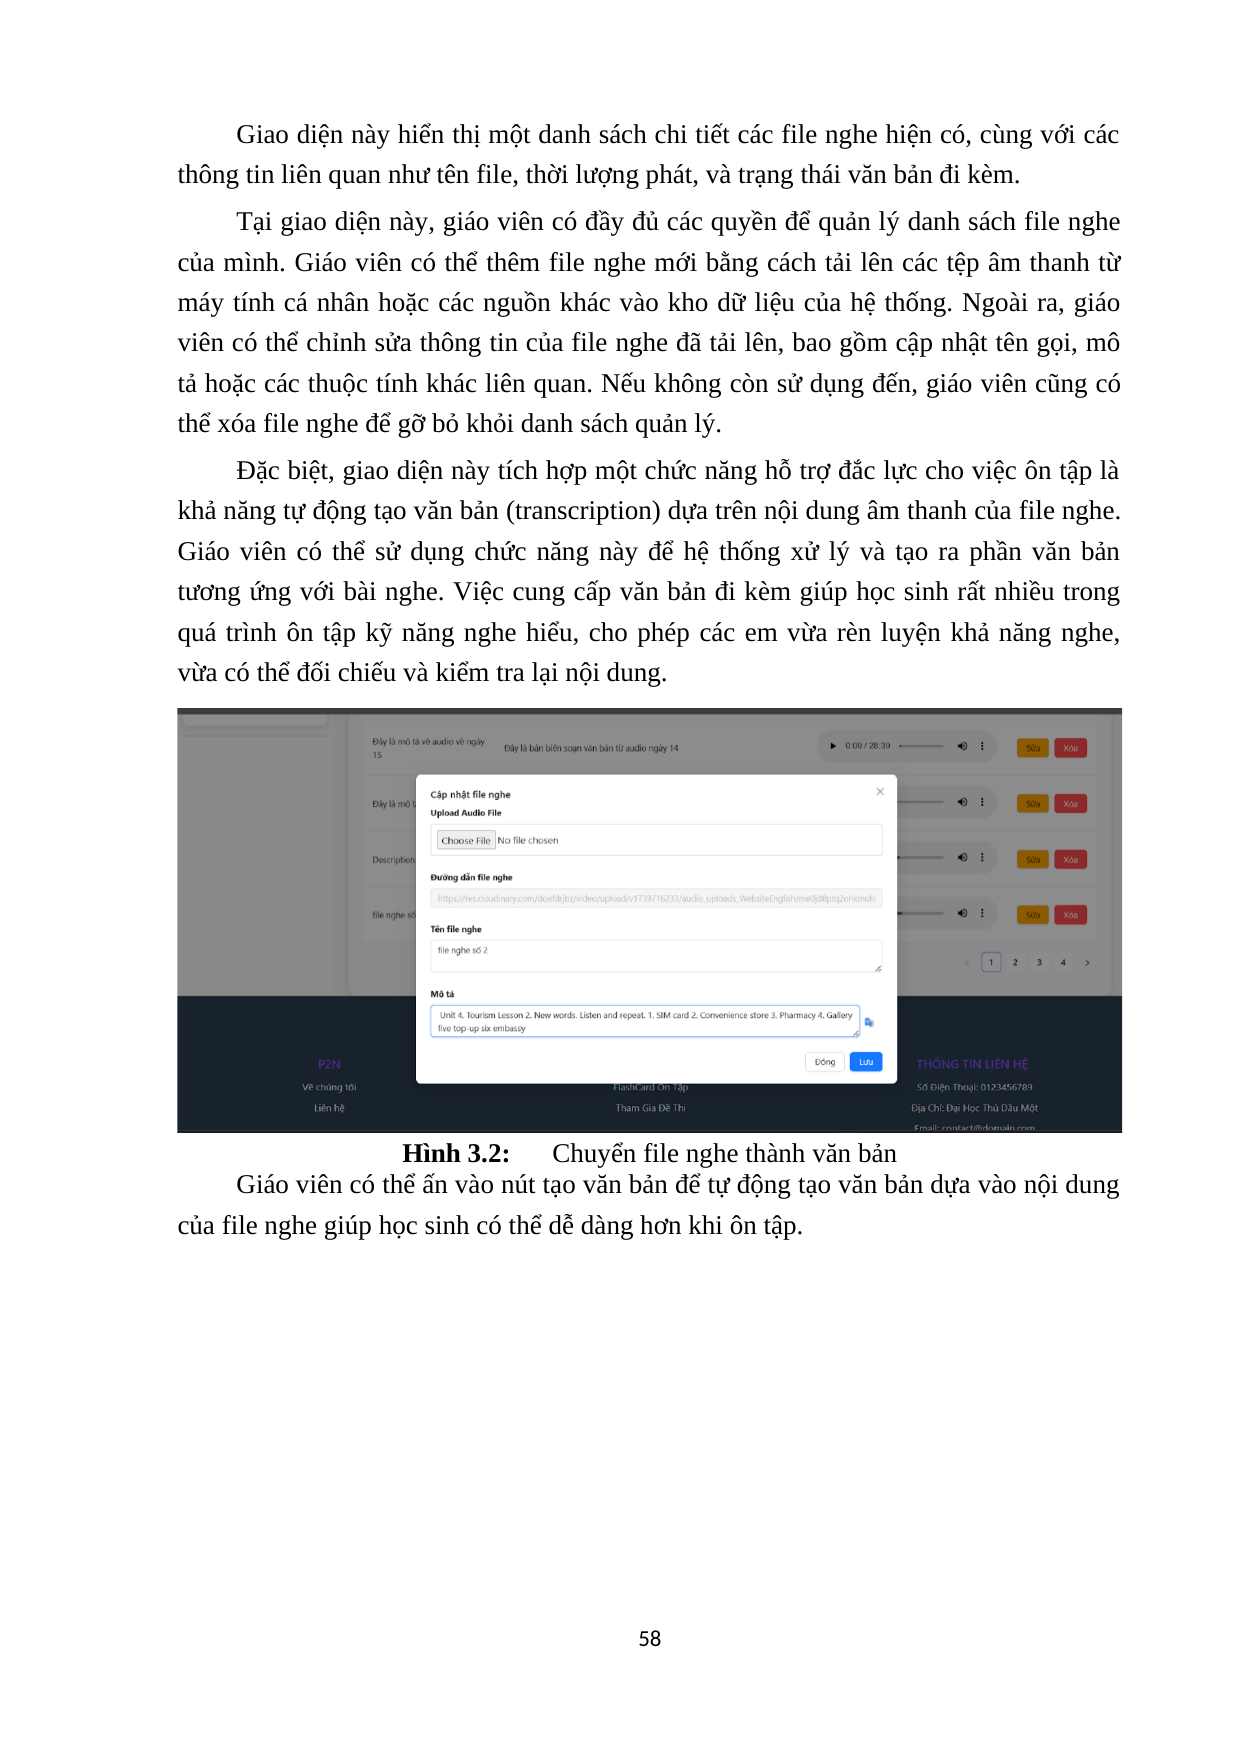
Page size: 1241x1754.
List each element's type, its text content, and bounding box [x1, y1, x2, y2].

text Chuyển file nghe thành văn bản [177, 1137, 1122, 1168]
text Tại giao diện này, giáo viên có đầy đủ các quyền để quản lý danh sách file nghe của mình. Giáo viên có thể thêm file nghe mới bằng cách tải lên các tệp âm thanh từ máy tính cá nhân hoặc các nguồn khác vào kho dữ liệu của hệ thống. Ngoài ra, giáo viên có thể chỉnh sửa thông tin của file nghe đã tải lên, bao gồm cập nhật tên gọi, mô tả hoặc các thuộc tính khác liên quan. Nếu không còn sử dụng đến, giáo viên cũng có thể xóa file nghe để gỡ bỏ khỏi danh sách quản lý. [177, 205, 1122, 438]
text Đặc biệt, giao diện này tích hợp một chức năng hỗ trợ đắc lực cho việc ôn tập là khả năng tự động tạo văn bản (transcription) dựa trên nội dung âm thanh của file nghe. Giáo viên có thể sử dụng chức năng này để hệ thống xử lý và tạo ra phần văn bản tương ứng với bài nghe. Việc cung cấp văn bản đi kèm giúp học sinh rất nhiều trong quá trình ôn tập kỹ năng nghe hiểu, cho phép các em vừa rèn luyện khả năng nghe, vừa có thể đối chiếu và kiểm tra lại nội dung. [177, 454, 1122, 687]
text Giao diện này hiển thị một danh sách chi tiết các file nghe hiện có, cùng với các thông tin liên quan như tên file, thời lượng phát, và trạng thái văn bản đi kèm. [177, 118, 1122, 190]
text Giáo viên có thể ấn vào nút tạo văn bản để tự động tạo văn bản dựa vào nội dung của file nghe giúp học sinh có thể dễ dàng hơn khi ôn tập. [177, 1168, 1122, 1240]
picture [177, 708, 1123, 1133]
